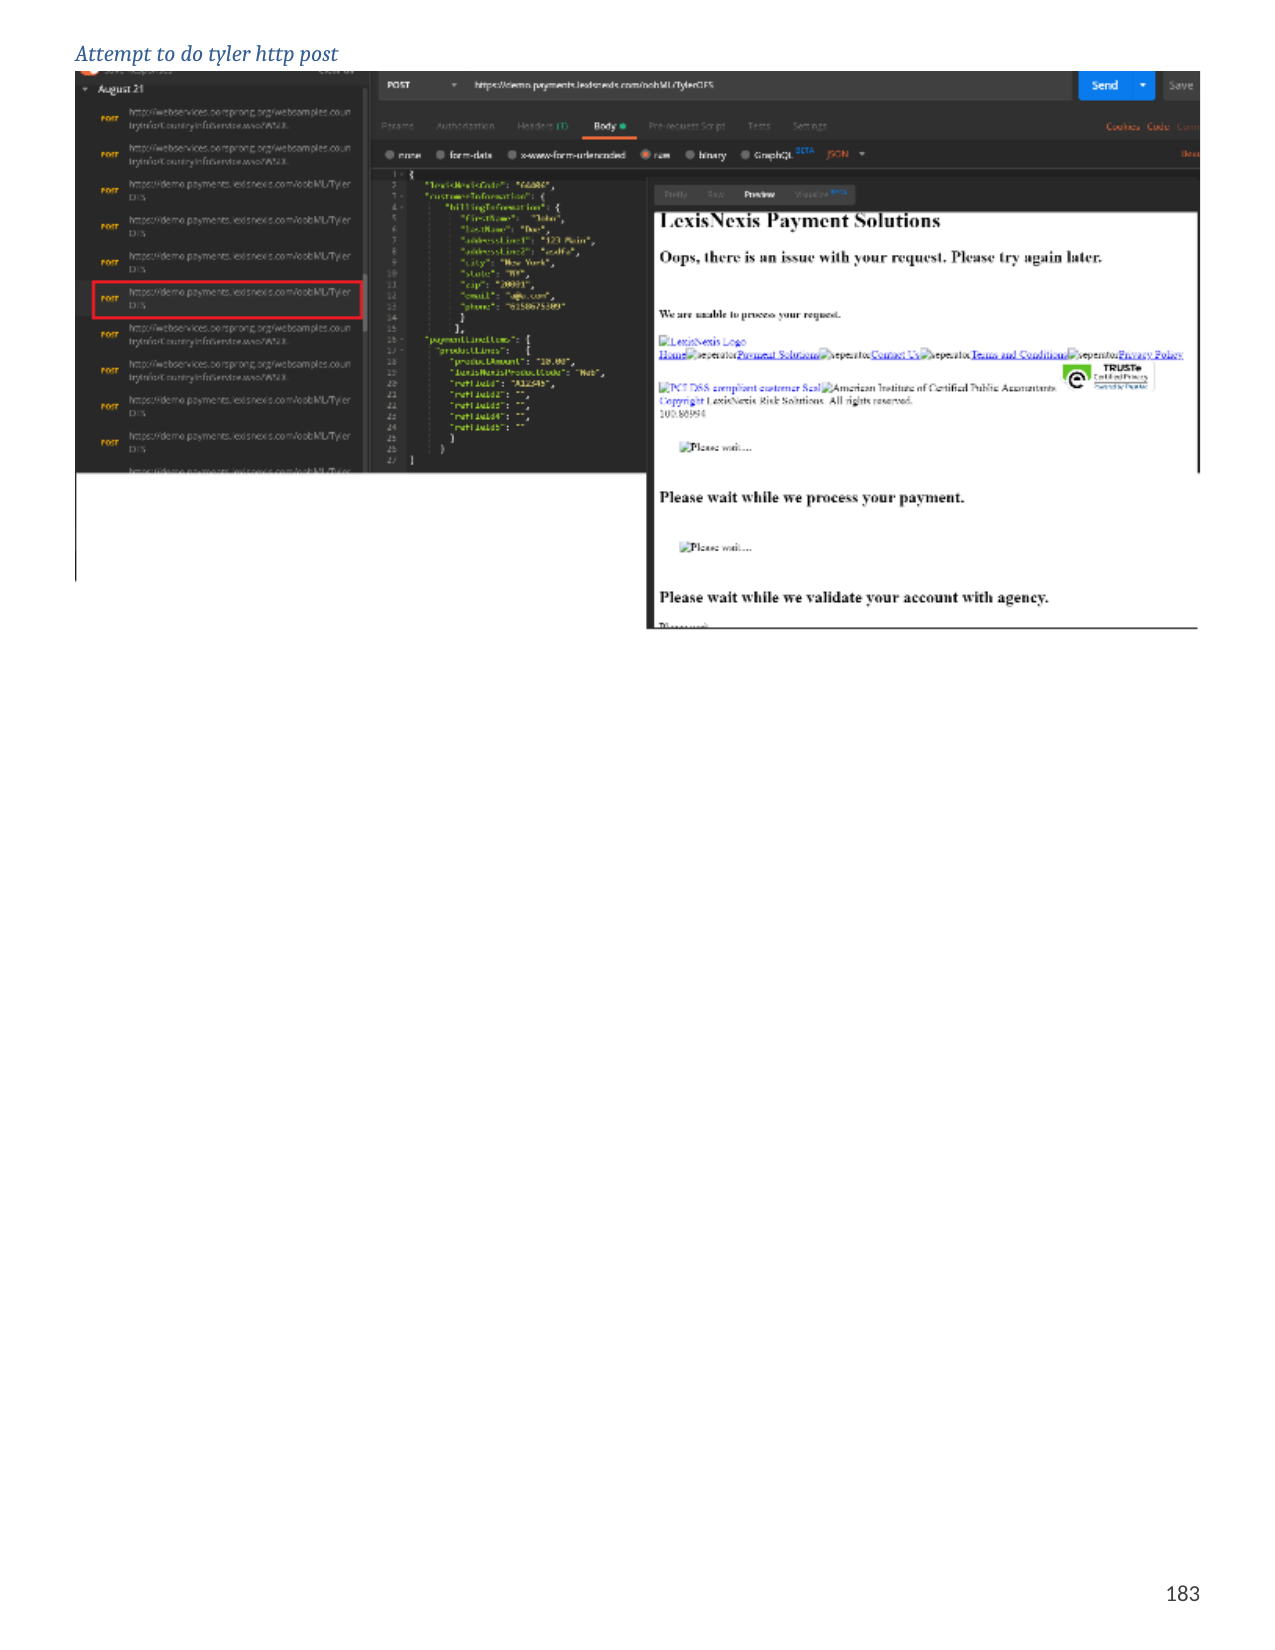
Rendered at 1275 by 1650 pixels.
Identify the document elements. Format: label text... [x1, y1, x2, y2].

picture [75, 71, 1200, 634]
subtitle Attempt to do tyler http post [75, 41, 1200, 68]
